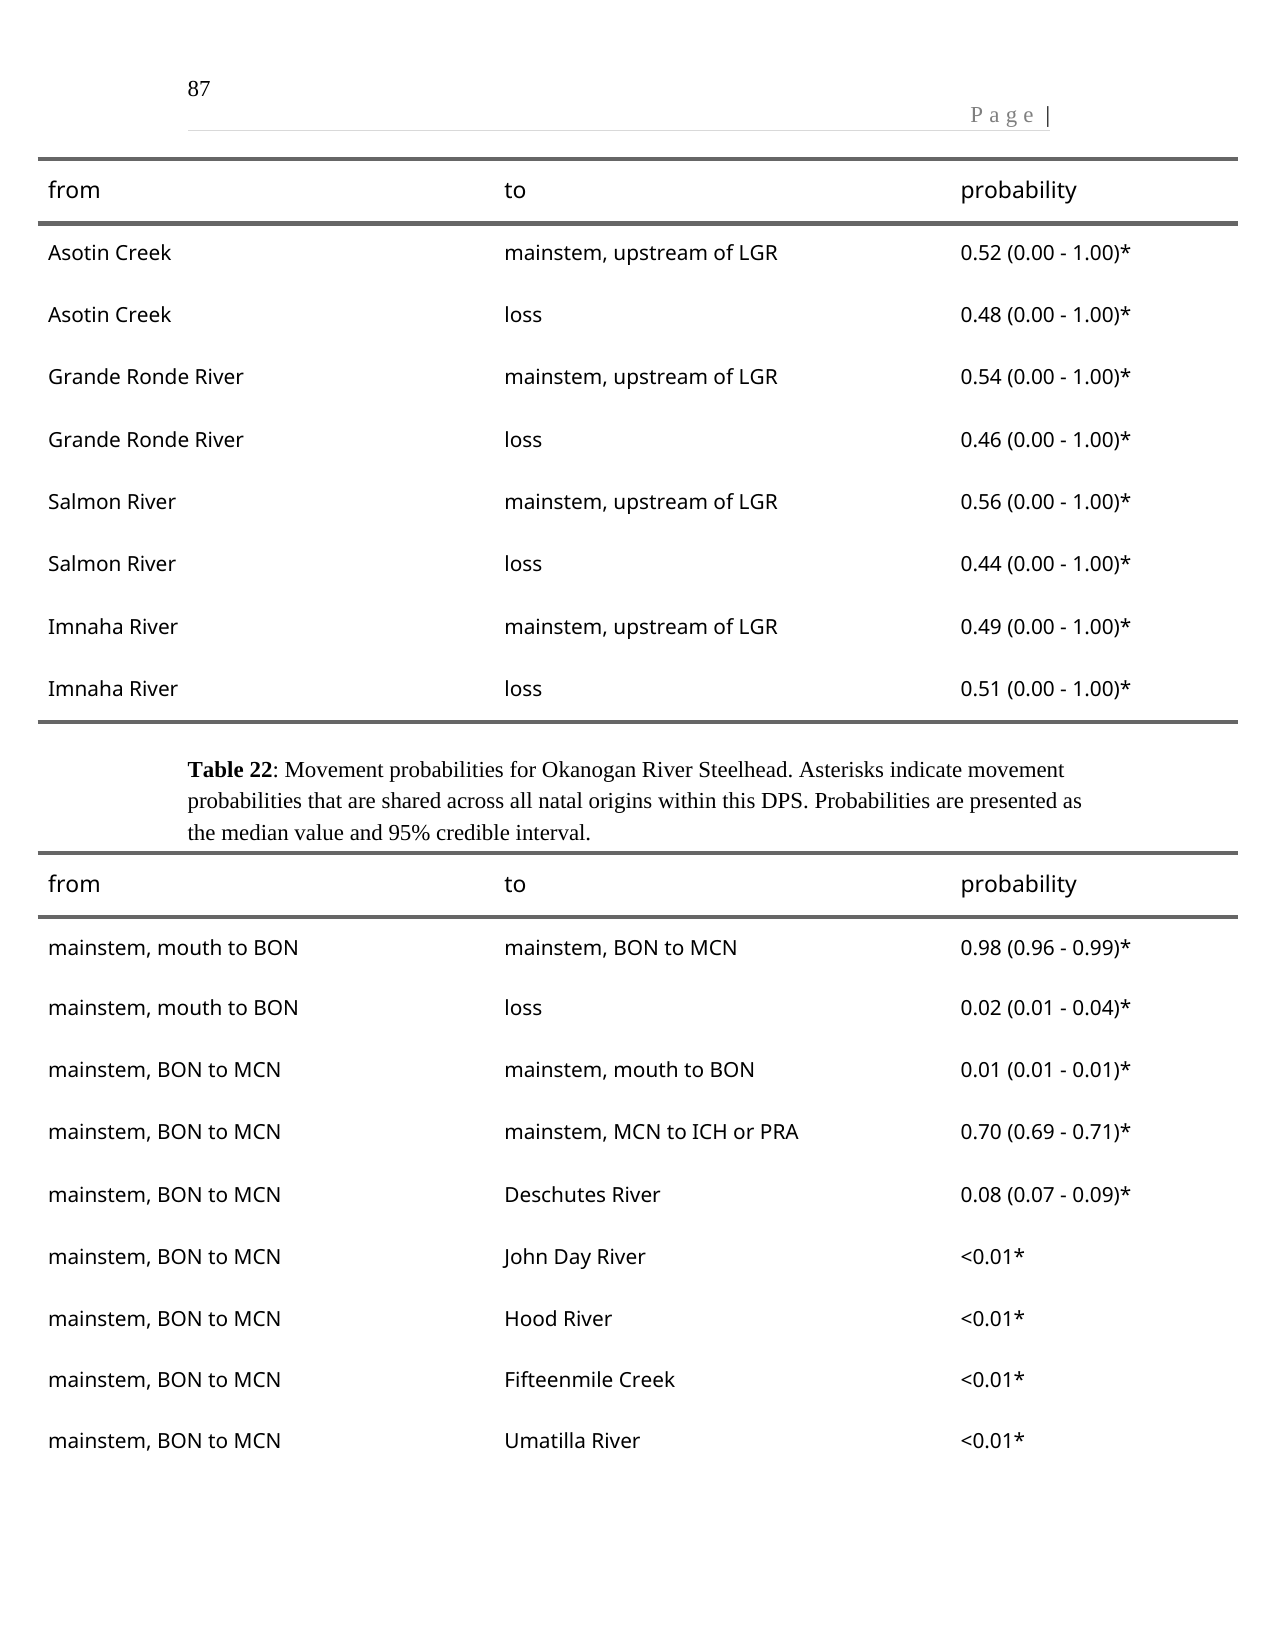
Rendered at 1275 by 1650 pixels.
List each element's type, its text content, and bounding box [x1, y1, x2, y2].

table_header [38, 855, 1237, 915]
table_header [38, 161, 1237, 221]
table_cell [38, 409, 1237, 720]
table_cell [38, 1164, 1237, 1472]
text Table : Movement probabilities for Okanogan River Steelhead. Asterisks indicate movement probabilities that are shared across all natal origins within this DPS. Probabilities are presented as the median value and 95% credible interval. [187, 756, 1087, 845]
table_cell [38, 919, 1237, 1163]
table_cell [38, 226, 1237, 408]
